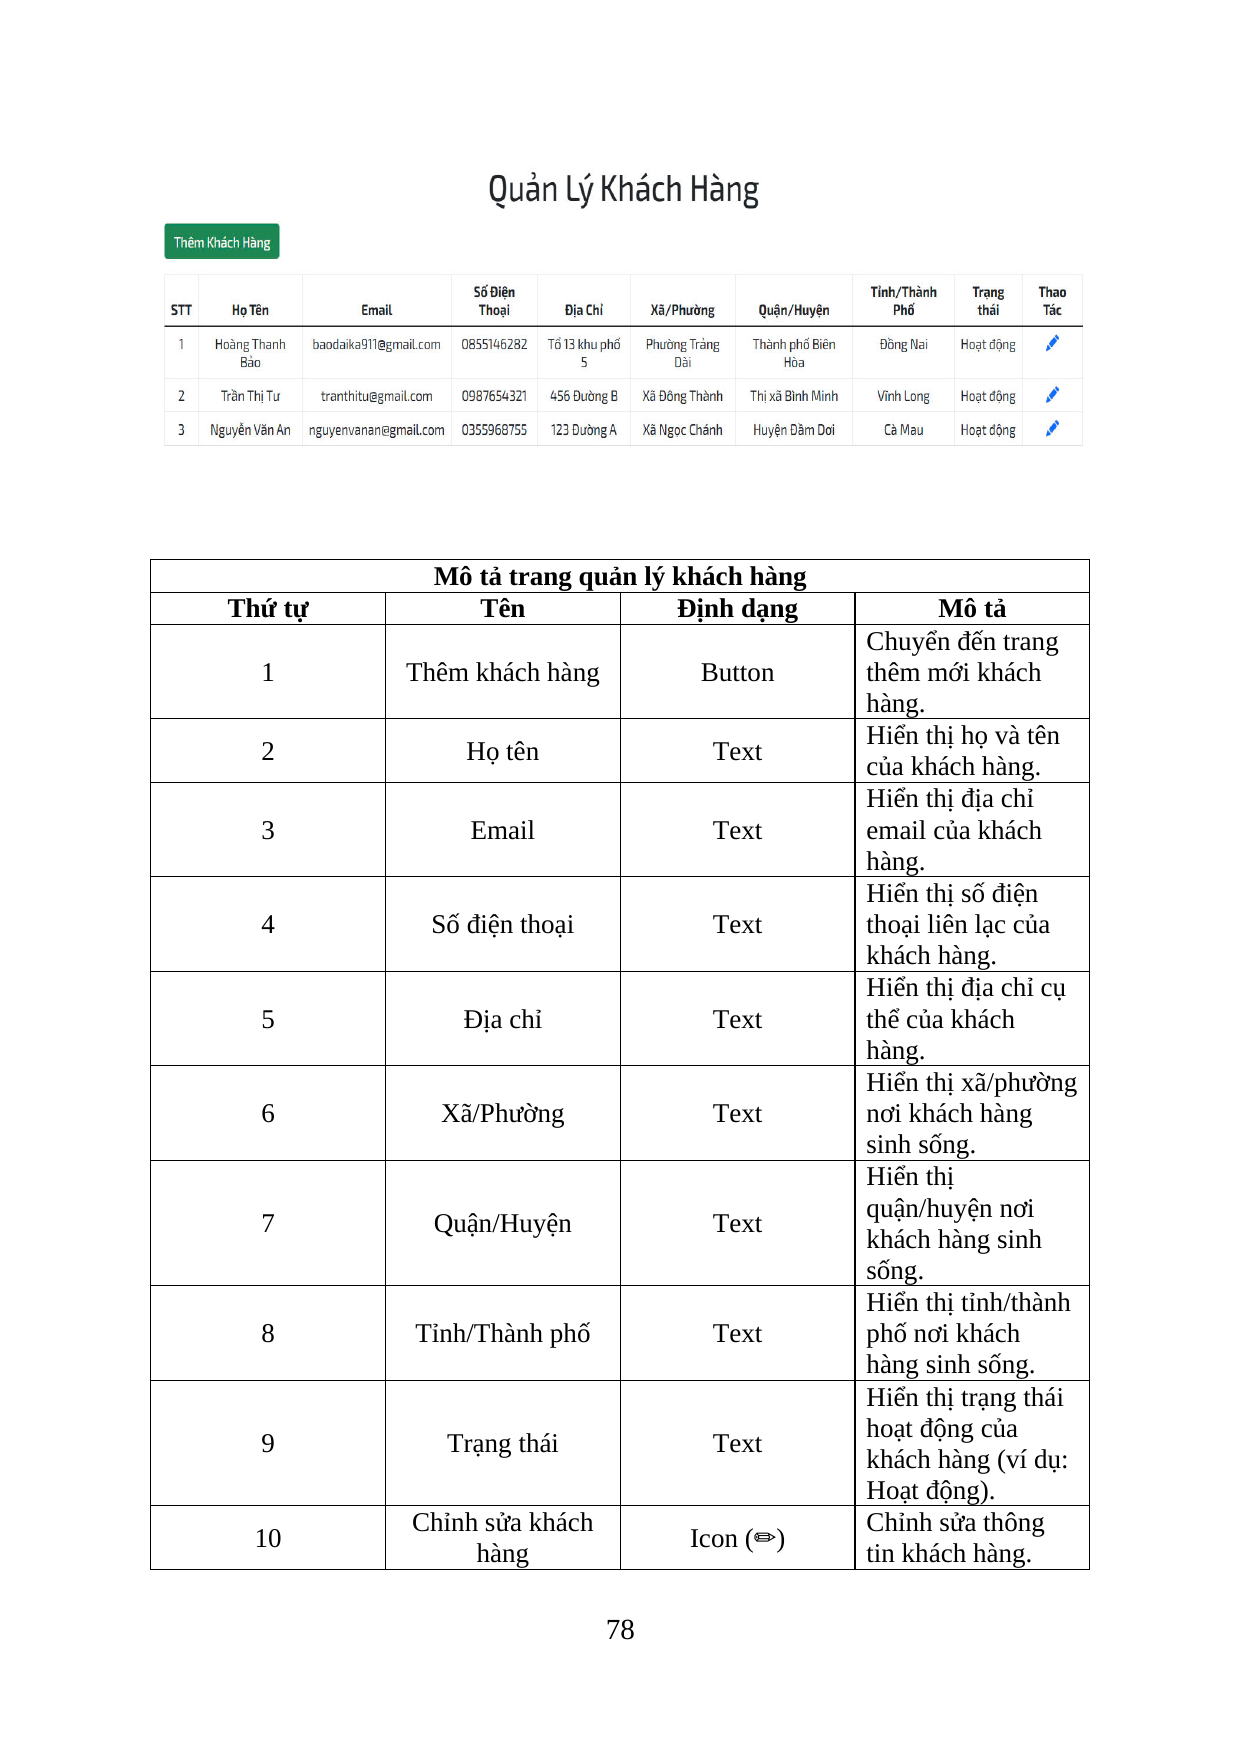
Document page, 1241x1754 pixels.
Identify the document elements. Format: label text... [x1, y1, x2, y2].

table_cell Button [621, 625, 854, 718]
table_cell Text [621, 877, 854, 971]
table_cell Xã/Phường [386, 1066, 620, 1159]
table_cell Chuyển đến trang thêm mới khách hàng. [856, 625, 1089, 718]
table_cell Trạng thái [386, 1381, 620, 1505]
table_header Mô tả trang quản lý khách hàng [151, 560, 1089, 592]
table_cell Thứ tự [151, 593, 385, 624]
table_cell Số điện thoại [386, 877, 620, 971]
table_cell Text [621, 972, 854, 1065]
table_cell 9 [151, 1381, 385, 1505]
table_cell Tỉnh/Thành phố [386, 1286, 620, 1379]
table_cell Hiển thị tỉnh/thành phố nơi khách hàng sinh sống. [856, 1286, 1089, 1379]
table_cell Text [621, 1381, 854, 1505]
table_cell Text [621, 719, 854, 782]
table_cell Chỉnh sửa thông tin khách hàng. [856, 1506, 1089, 1568]
table_cell Hiển thị số điện thoại liên lạc của khách hàng. [856, 877, 1089, 971]
table_cell 8 [151, 1286, 385, 1379]
table_cell Icon (✏️) [621, 1506, 854, 1568]
picture [150, 150, 1091, 531]
table_cell Text [621, 1161, 854, 1285]
table_cell 1 [151, 625, 385, 718]
table_cell Quận/Huyện [386, 1161, 620, 1285]
table_cell 7 [151, 1161, 385, 1285]
table_cell Hiển thị quận/huyện nơi khách hàng sinh sống. [856, 1161, 1089, 1285]
table_cell Hiển thị địa chỉ email của khách hàng. [856, 783, 1089, 876]
table_cell Hiển thị địa chỉ cụ thể của khách hàng. [856, 972, 1089, 1065]
table_cell Tên [386, 593, 620, 624]
table_cell Hiển thị trạng thái hoạt động của khách hàng (ví dụ: Hoạt động). [856, 1381, 1089, 1505]
table_cell 2 [151, 719, 385, 782]
table_cell Định dạng [621, 593, 854, 624]
table_cell Text [621, 1286, 854, 1379]
table_cell Hiển thị xã/phường nơi khách hàng sinh sống. [856, 1066, 1089, 1159]
table_cell Text [621, 1066, 854, 1159]
table_cell Mô tả [856, 593, 1089, 624]
table_cell Text [621, 783, 854, 876]
table_cell Địa chỉ [386, 972, 620, 1065]
table_cell Thêm khách hàng [386, 625, 620, 718]
table_cell 5 [151, 972, 385, 1065]
table_cell Email [386, 783, 620, 876]
table_cell Chỉnh sửa khách hàng [386, 1506, 620, 1568]
table_cell Hiển thị họ và tên của khách hàng. [856, 719, 1089, 782]
table_cell 3 [151, 783, 385, 876]
table_cell 10 [151, 1506, 385, 1568]
table_cell Họ tên [386, 719, 620, 782]
table_cell 4 [151, 877, 385, 971]
table_cell 6 [151, 1066, 385, 1159]
